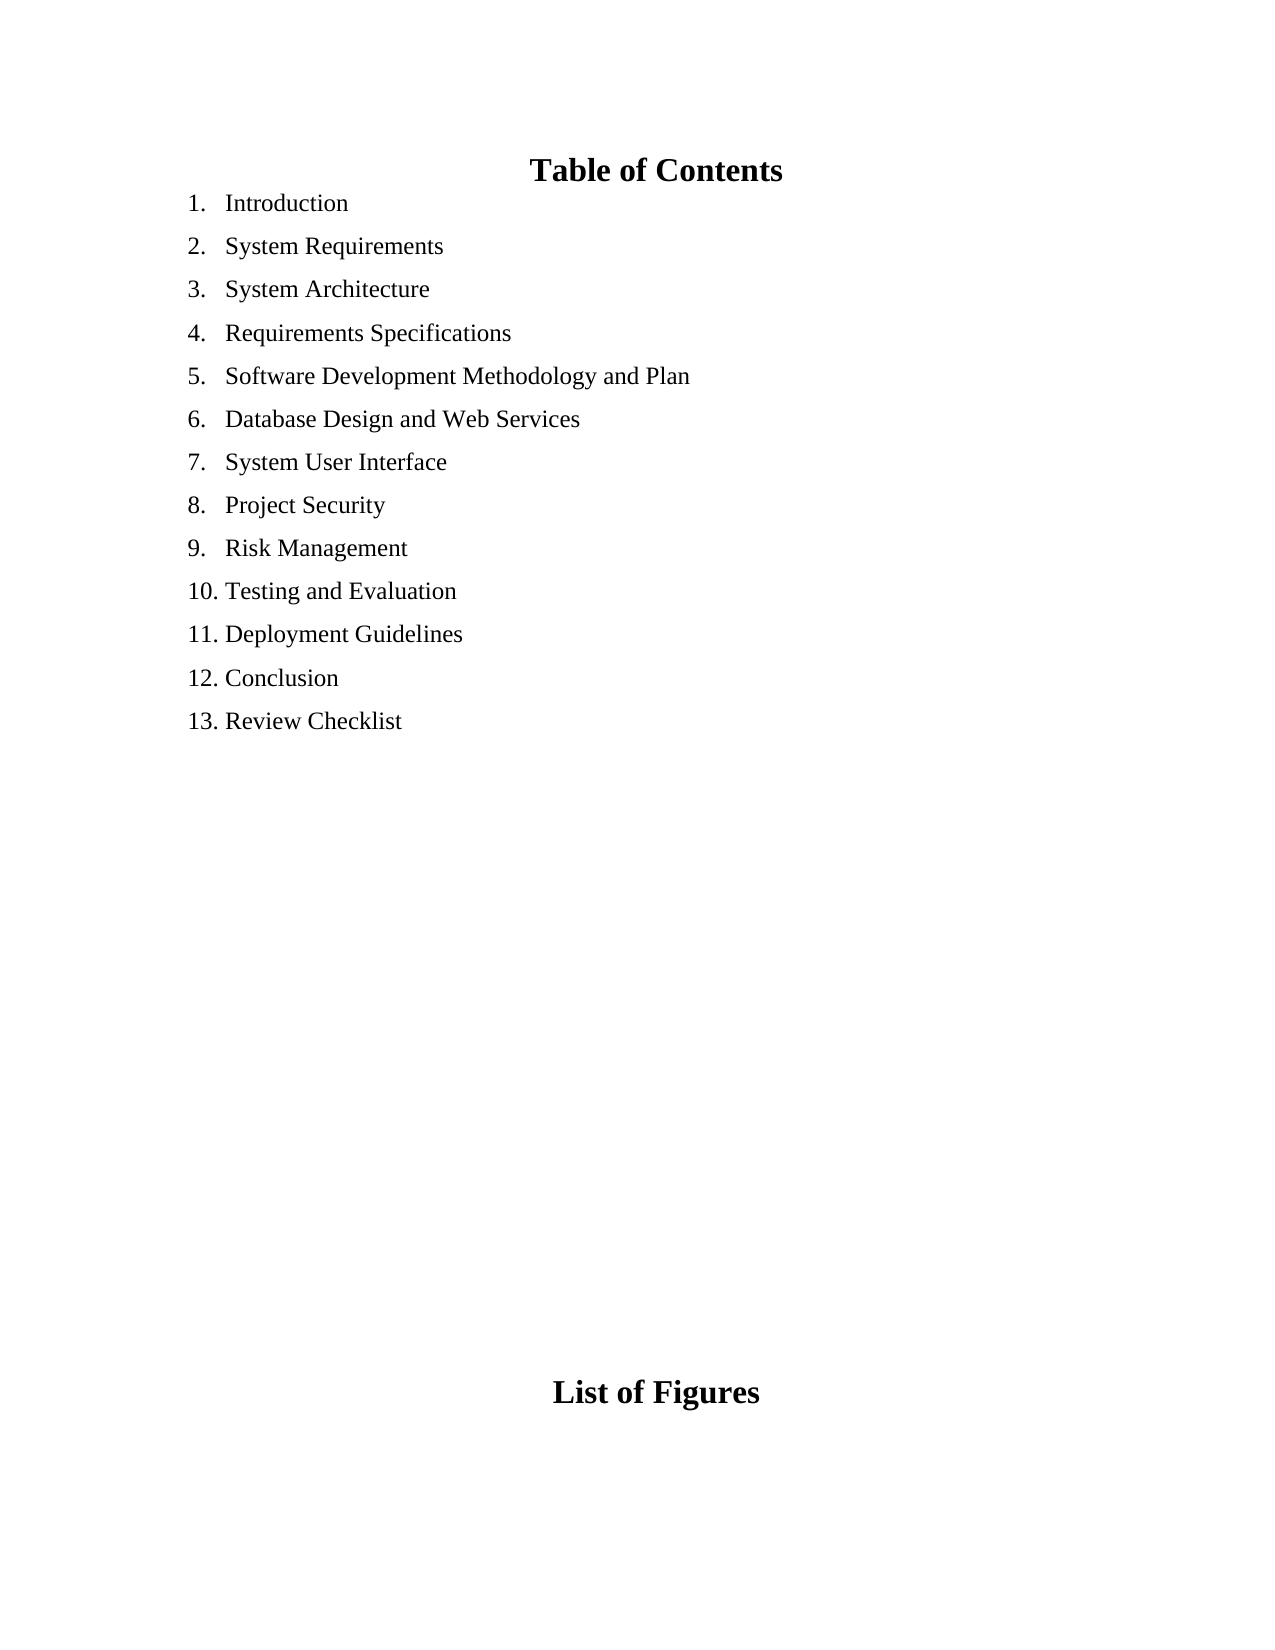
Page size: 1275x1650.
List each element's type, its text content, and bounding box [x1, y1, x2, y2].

list Risk Management [187, 533, 1125, 562]
list Conclusion [187, 663, 1125, 691]
list Requirements Specifications [187, 318, 1125, 346]
list System Architecture [187, 274, 1125, 303]
list System Requirements [187, 231, 1125, 260]
subtitle Table of Contents [187, 150, 1125, 188]
list Database Design and Web Services [187, 404, 1125, 433]
subtitle List of Figures [187, 1372, 1125, 1410]
list Introduction [187, 188, 1125, 217]
list Software Development Methodology and Plan [187, 361, 1125, 389]
list System User Interface [187, 447, 1125, 476]
list Project Security [187, 490, 1125, 519]
list Testing and Evaluation [187, 576, 1125, 605]
list Review Checklist [187, 706, 1125, 734]
list Deployment Guidelines [187, 619, 1125, 648]
